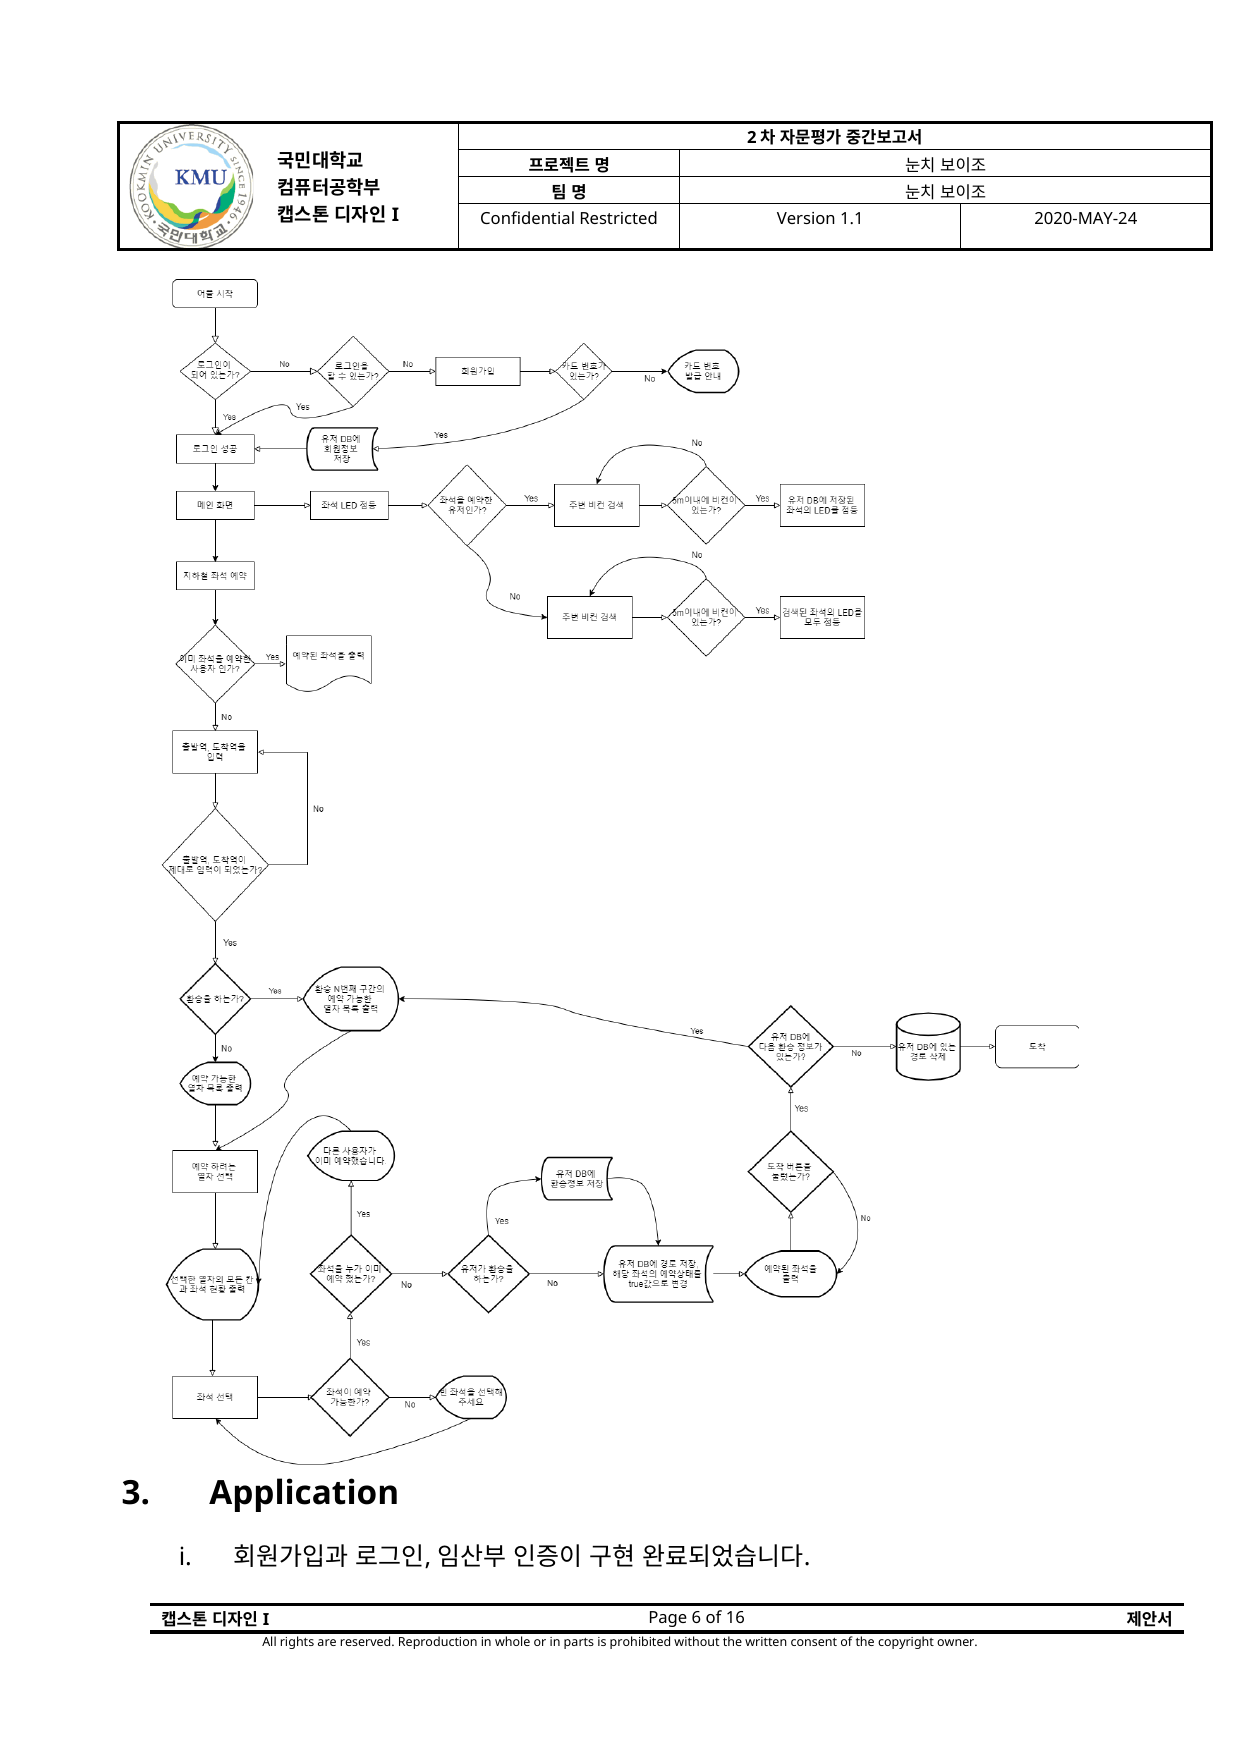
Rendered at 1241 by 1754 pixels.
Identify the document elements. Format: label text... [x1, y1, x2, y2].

picture [161, 279, 1079, 1465]
list 회원가입과 로그인, 임산부 인증이 구현 완료되었습니다. [192, 1537, 1090, 1573]
subtitle Application [150, 1468, 1090, 1514]
picture [129, 124, 254, 248]
